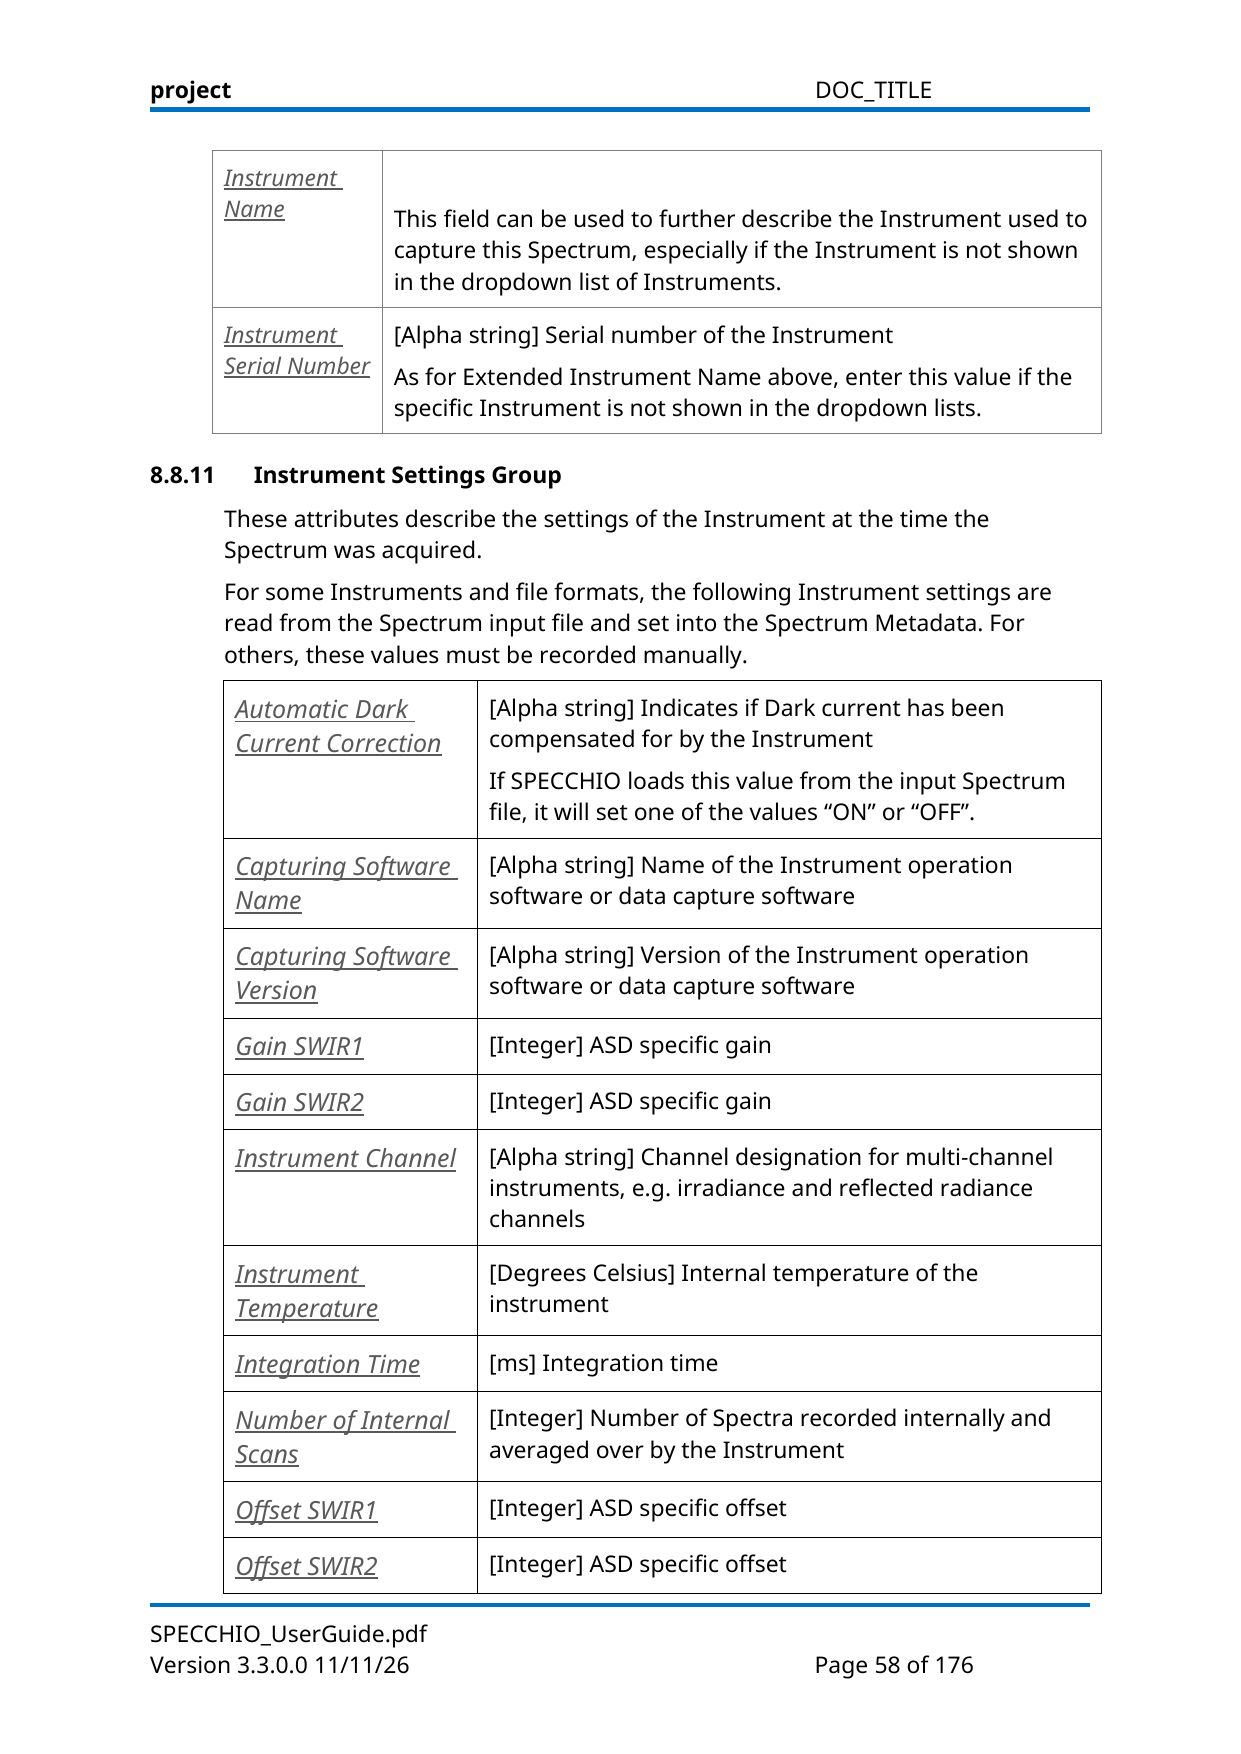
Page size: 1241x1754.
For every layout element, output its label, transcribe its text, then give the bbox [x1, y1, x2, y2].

table_cell [Integer] ASD specific offset [478, 1538, 1101, 1593]
table_cell Offset SWIR1 [224, 1482, 477, 1537]
table_cell Instrument Temperature [224, 1246, 477, 1335]
table_cell [Integer] ASD specific gain [478, 1075, 1101, 1129]
table_cell [Integer] ASD specific gain [478, 1019, 1101, 1073]
table_cell [Integer] ASD specific offset [478, 1482, 1101, 1537]
table_cell [Alpha string] Serial number of the Instrument As for Extended Instrument Name above, enter this value if the specific Instrument is not shown in the dropdown lists. [383, 308, 1101, 433]
table_cell Offset SWIR2 [224, 1538, 477, 1593]
table_cell Number of Internal Scans [224, 1392, 477, 1481]
table_cell [ms] Integration time [478, 1336, 1101, 1391]
text For some Instruments and file formats, the following Instrument settings are read from the Spectrum input file and set into the Spectrum Metadata. For others, these values must be recorded manually. [224, 576, 1090, 670]
text These attributes describe the settings of the Instrument at the time the Spectrum was acquired. [224, 503, 1090, 566]
table_cell Capturing Software Name [224, 839, 477, 927]
table_cell Gain SWIR2 [224, 1075, 477, 1129]
table_cell Instrument Serial Number [213, 308, 382, 433]
table_cell [Integer] Number of Spectra recorded internally and averaged over by the Instrument [478, 1392, 1101, 1481]
table_cell Capturing Software Version [224, 929, 477, 1017]
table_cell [213, 151, 382, 307]
table_cell Instrument Channel [224, 1130, 477, 1245]
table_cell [383, 151, 1101, 307]
table_header Automatic Dark Current Correction [224, 681, 477, 837]
table_cell [Alpha string] Channel designation for multi-channel instruments, e.g. irradiance and reflected radiance channels [478, 1130, 1101, 1245]
table_cell Gain SWIR1 [224, 1019, 477, 1073]
table_cell [Alpha string] Name of the Instrument operation software or data capture software [478, 839, 1101, 927]
table_cell Integration Time [224, 1336, 477, 1391]
table_header [Alpha string] Indicates if Dark current has been compensated for by the Instrument If SPECCHIO loads this value from the input Spectrum file, it will set one of the values “ON” or “OFF”. [478, 681, 1101, 837]
table_cell [Degrees Celsius] Internal temperature of the instrument [478, 1246, 1101, 1335]
subtitle Instrument Settings Group [150, 459, 1090, 491]
table_cell [Alpha string] Version of the Instrument operation software or data capture software [478, 929, 1101, 1017]
